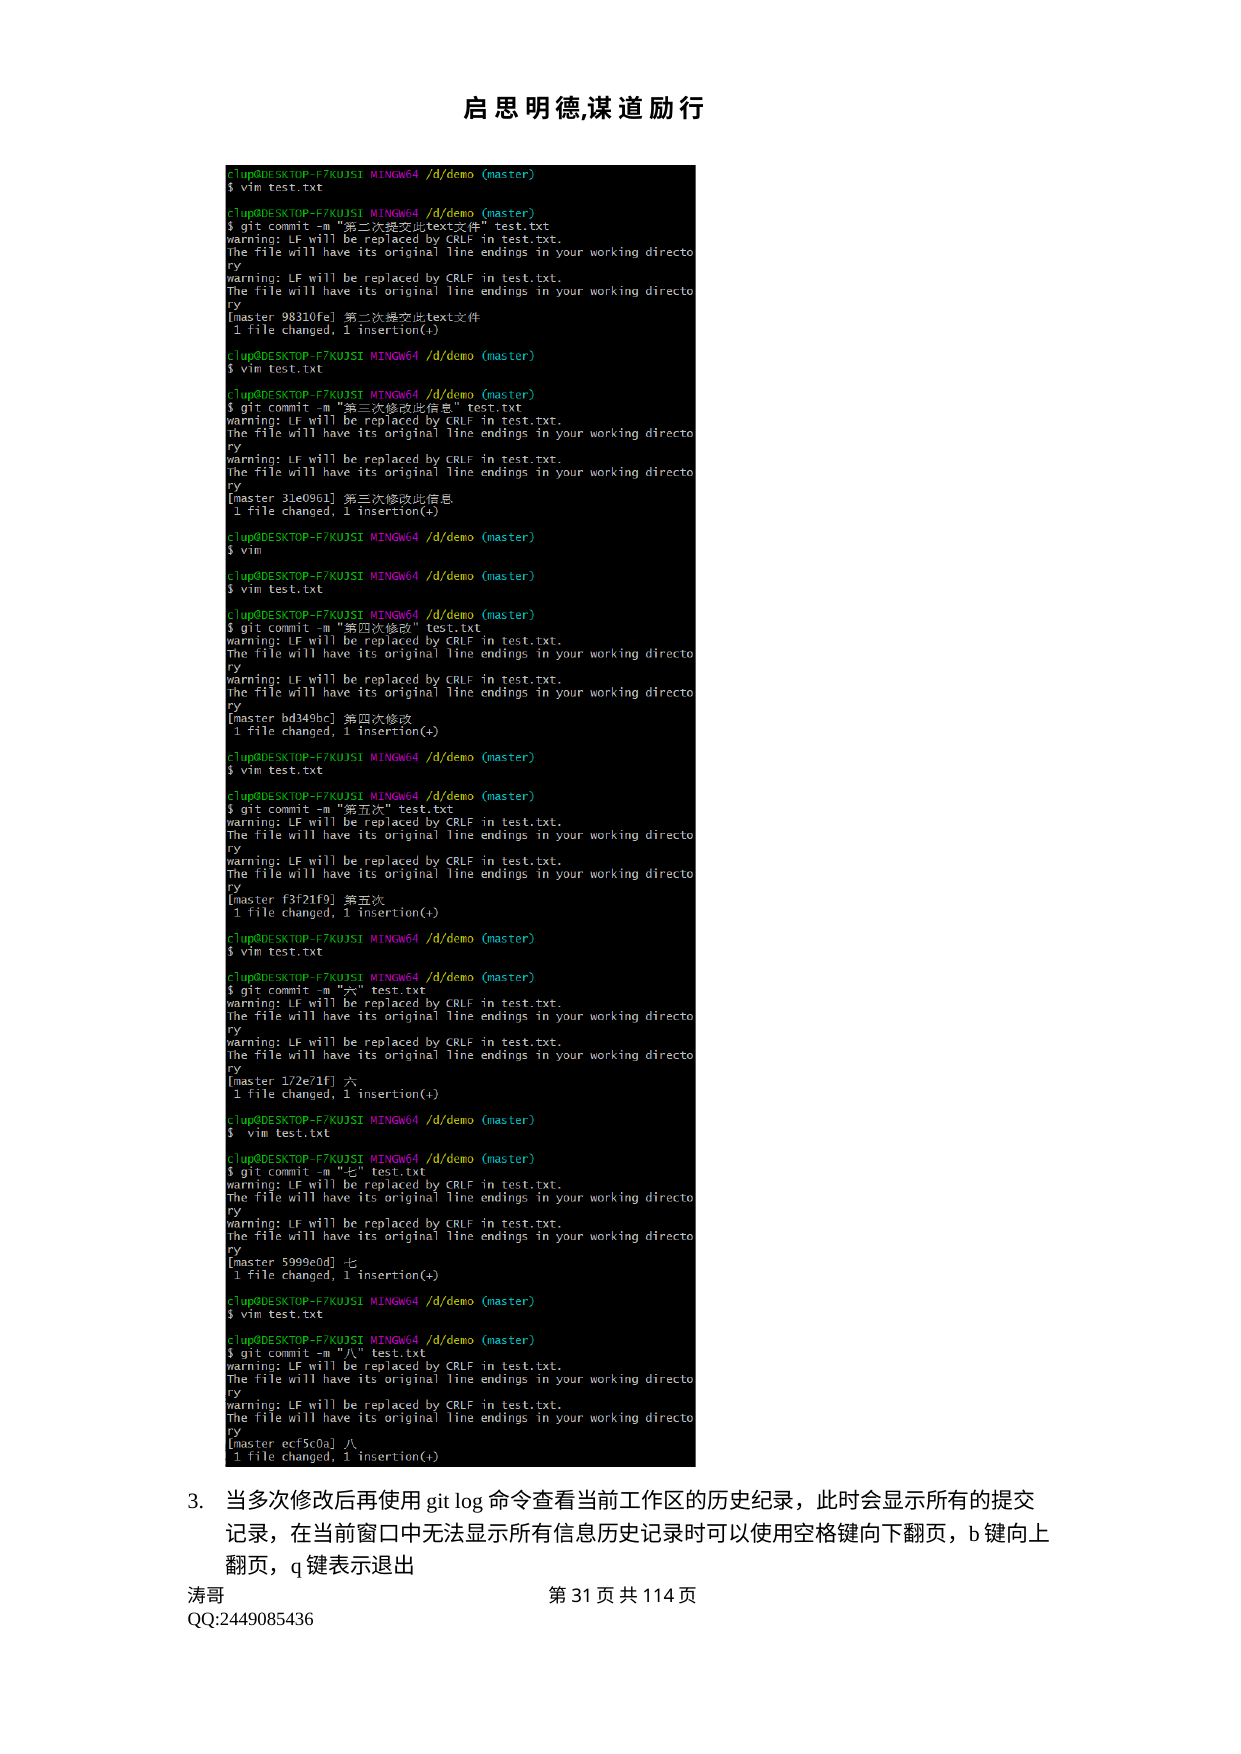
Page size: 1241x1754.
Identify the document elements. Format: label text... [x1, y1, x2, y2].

list 当多次修改后再使用git log 命令查看当前工作区的历史纪录，此时会显示所有的提交记录，在当前窗口中无法显示所有信息历史记录时可以使用空格键向下翻页，b键向上翻页，q键表示退出 [187, 1483, 1053, 1580]
picture [225, 165, 696, 1467]
